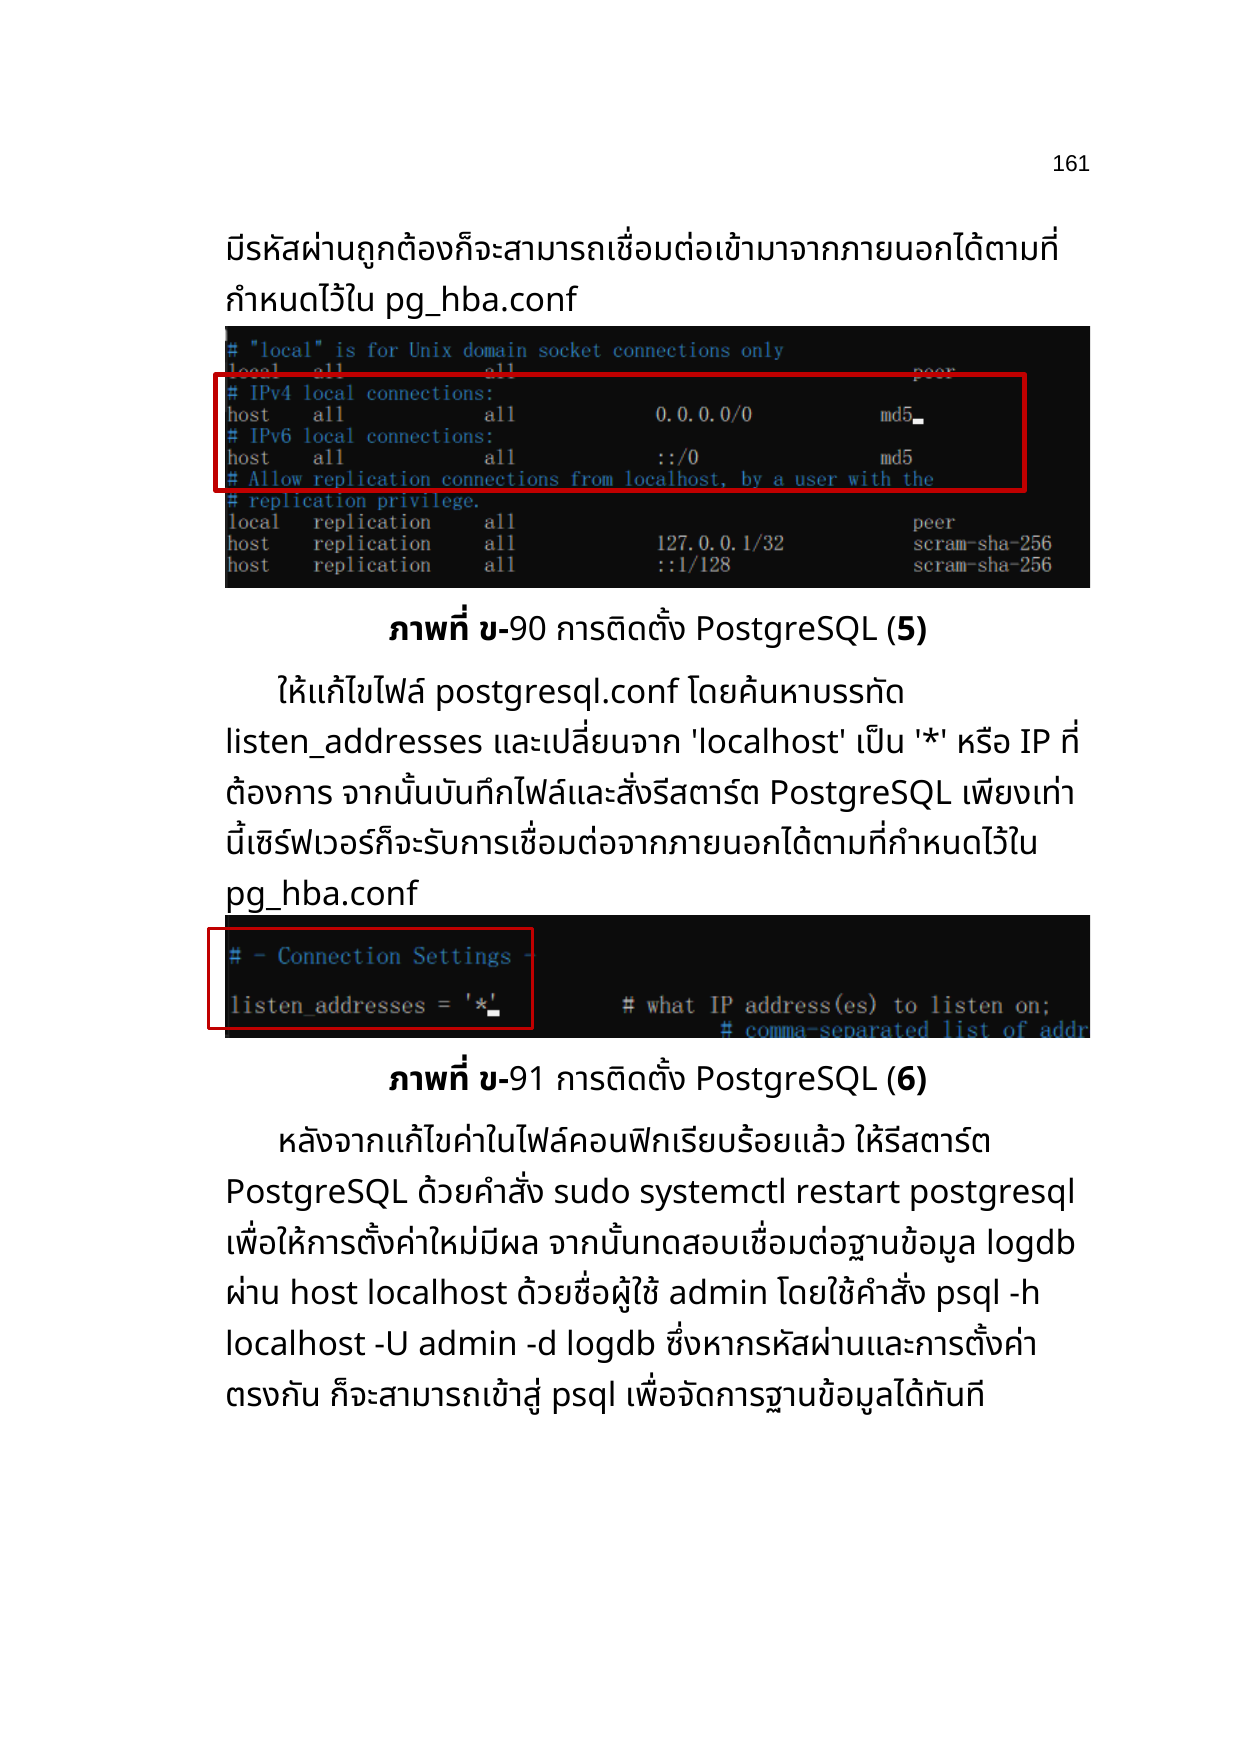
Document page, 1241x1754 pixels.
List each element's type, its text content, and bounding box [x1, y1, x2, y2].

picture [225, 915, 1091, 1038]
picture [225, 930, 531, 1027]
text ให้แก้ไขไฟล์ postgresql.conf โดยค้นหาบรรทัด listen_addresses และเปลี่ยนจาก 'localhost' เป็น '*' หรือ IP ที่ต้องการ จากนั้นบันทึกไฟล์และสั่งรีสตาร์ต PostgreSQL เพียงเท่านี้เซิร์ฟเวอร์ก็จะรับการเชื่อมต่อจากภายนอกได้ตามที่กำหนดไว้ใน pg_hba.conf [225, 667, 1090, 915]
text หลังจากแก้ไขค่าในไฟล์คอนฟิกเรียบร้อยแล้ว ให้รีสตาร์ต PostgreSQL ด้วยคำสั่ง sudo systemctl restart postgresql เพื่อให้การตั้งค่าใหม่มีผล จากนั้นทดสอบเชื่อมต่อฐานข้อมูล logdb ผ่าน host localhost ด้วยชื่อผู้ใช้ admin โดยใช้คำสั่ง psql -h localhost -U admin -d logdb ซึ่งหากรหัสผ่านและการตั้งค่าตรงกัน ก็จะสามารถเข้าสู่ psql เพื่อจัดการฐานข้อมูลได้ทันที [225, 1117, 1090, 1421]
picture [225, 326, 1091, 588]
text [225, 225, 1090, 326]
picture [225, 377, 1022, 488]
